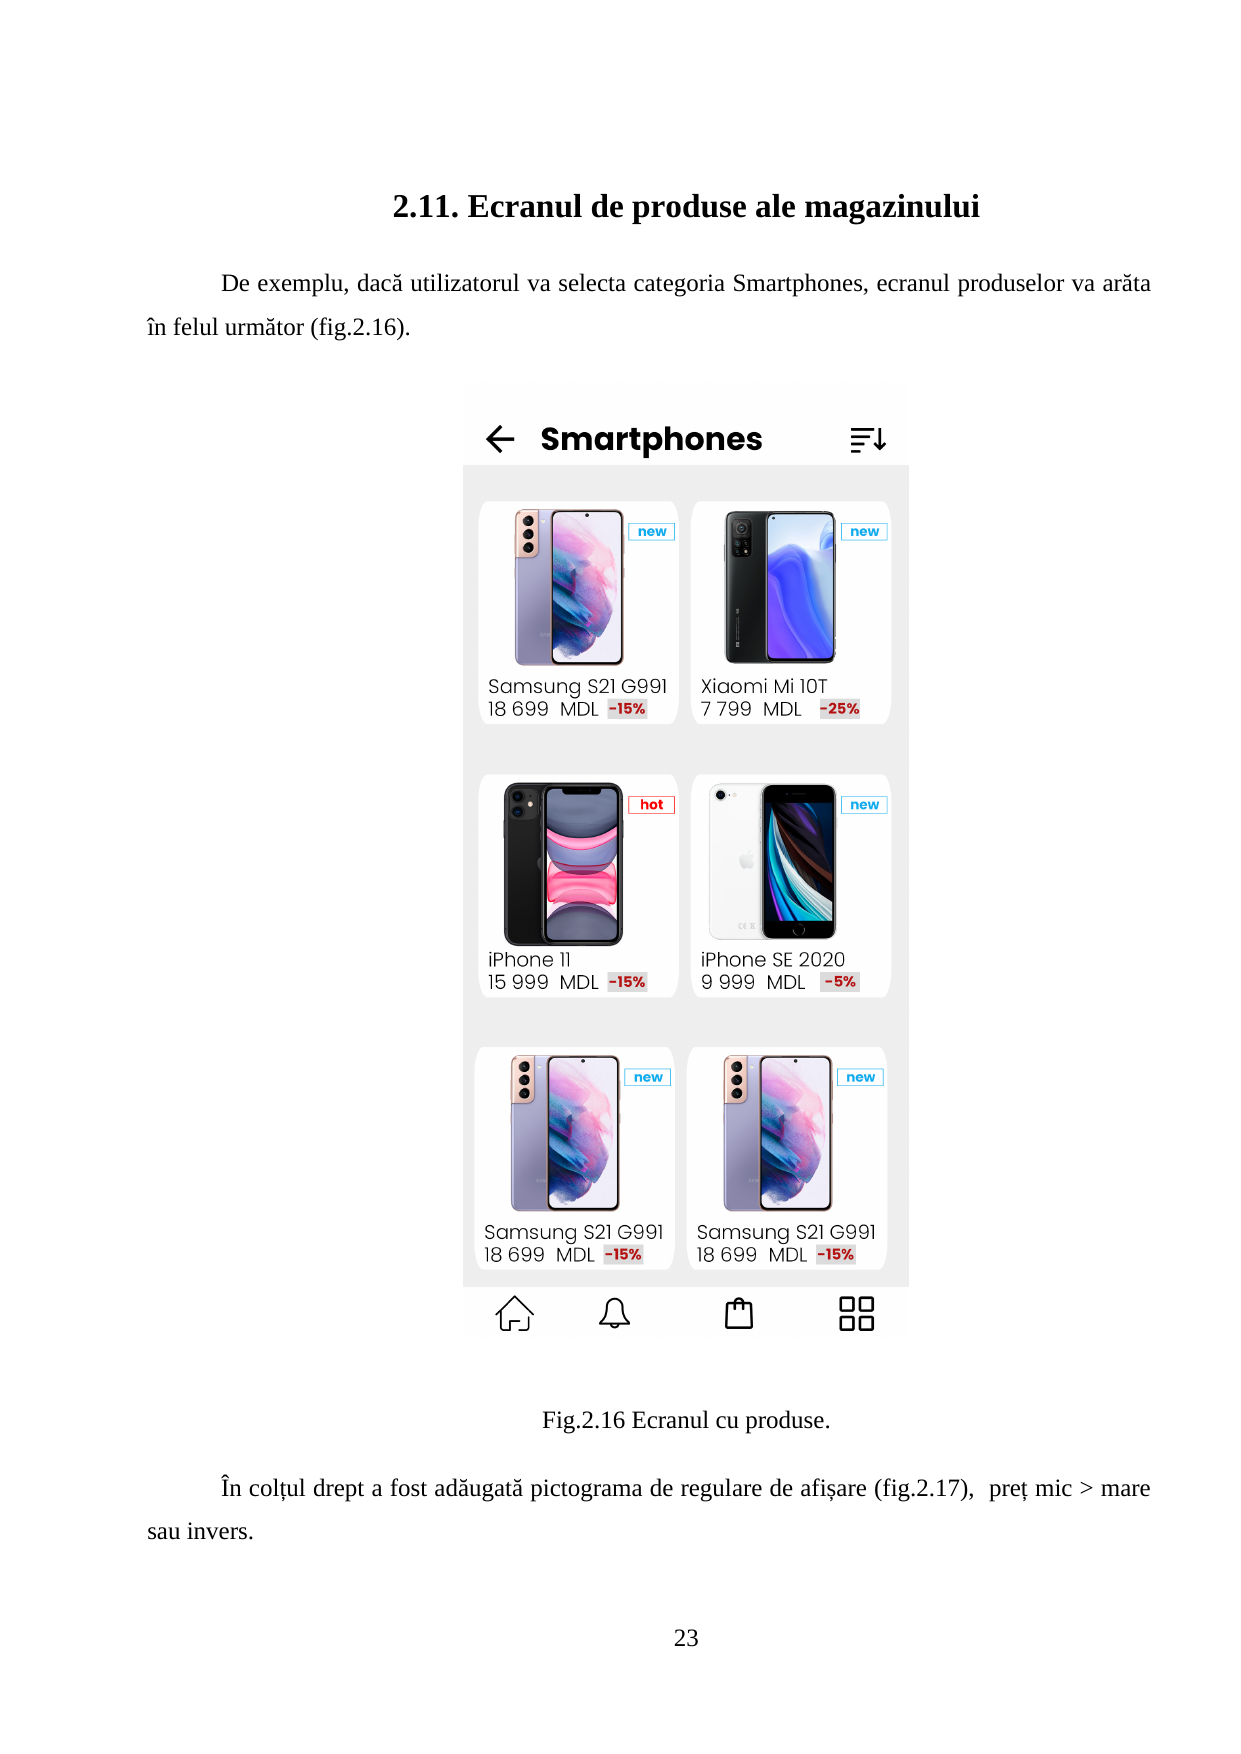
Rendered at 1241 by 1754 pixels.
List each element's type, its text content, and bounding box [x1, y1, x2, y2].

text În colțul drept a fost adăugată pictograma de regulare de afișare (fig.2.17), preț mic > mare sau invers. [147, 1473, 1152, 1545]
text Fig.2.16 Ecranul cu produse. [147, 1405, 1152, 1434]
text De exemplu, dacă utilizatorul va selecta categoria Smartphones, ecranul produselor va arăta în felul următor (fig.2.16). [147, 268, 1152, 340]
picture [463, 379, 909, 1341]
subtitle Ecranul de produse ale magazinului [221, 186, 1152, 224]
